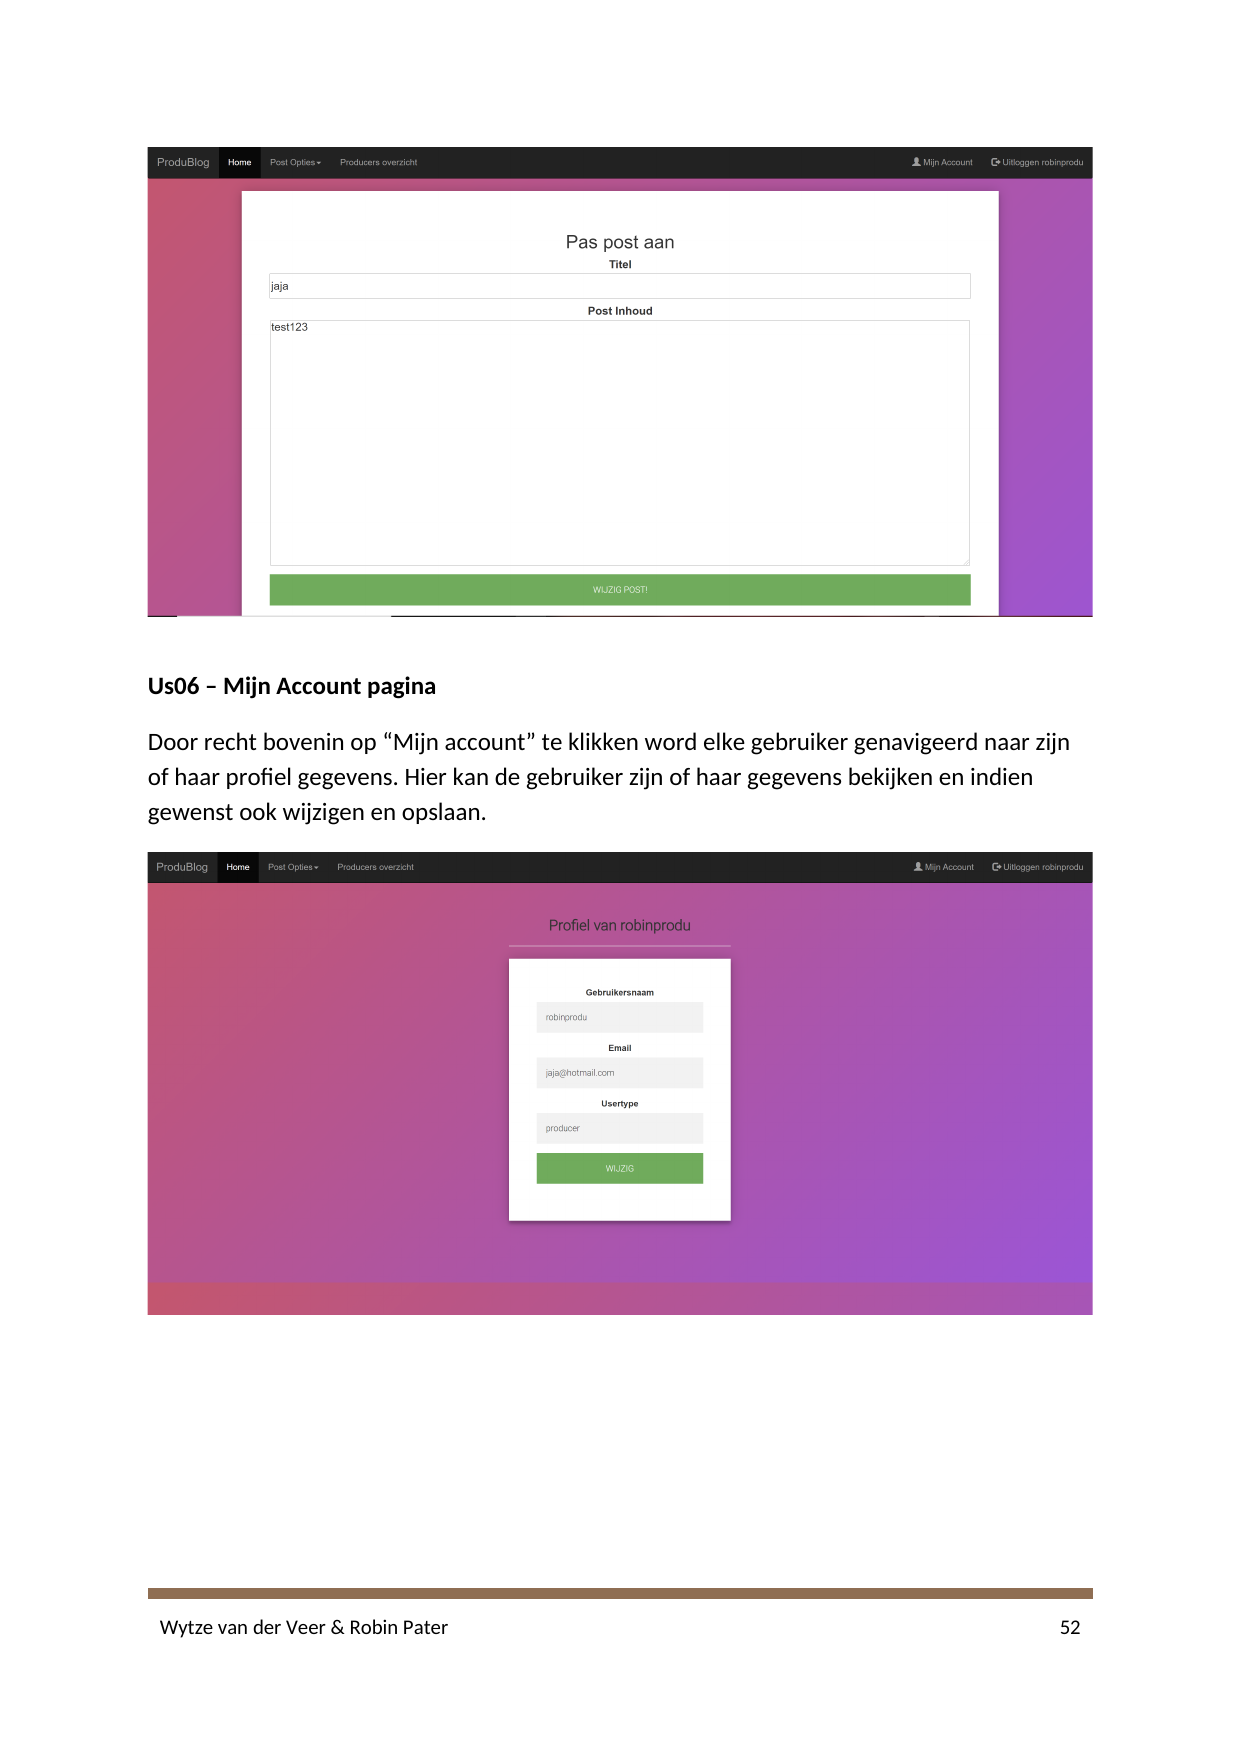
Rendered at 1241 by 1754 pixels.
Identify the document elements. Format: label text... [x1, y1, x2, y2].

text Door recht bovenin op “Mijn account” te klikken word elke gebruiker genavigeerd naar zijn of haar profiel gegevens. Hier kan de gebruiker zijn of haar gegevens bekijken en indien gewenst ook wijzigen en opslaan. [148, 726, 1093, 827]
picture [147, 147, 1093, 617]
text Us06 – Mijn Account pagina [148, 671, 1093, 701]
picture [147, 852, 1093, 1315]
